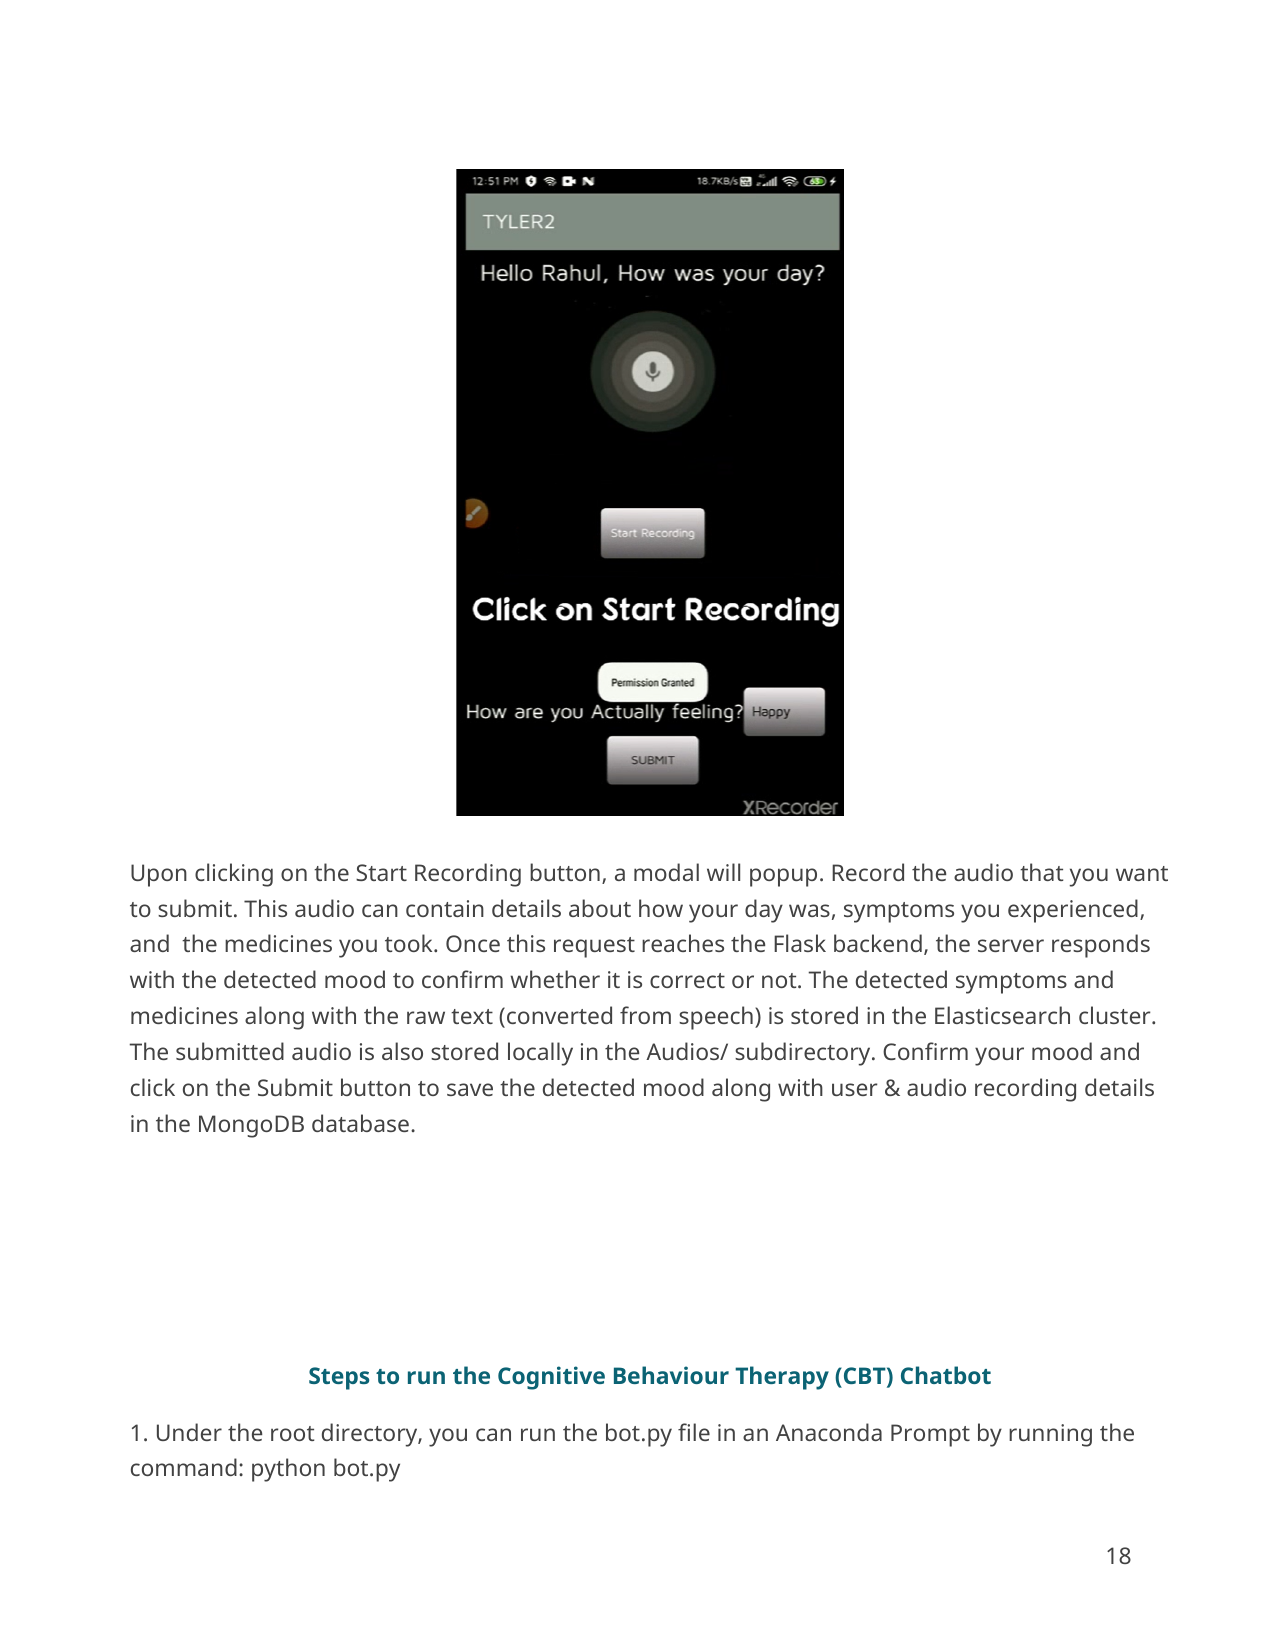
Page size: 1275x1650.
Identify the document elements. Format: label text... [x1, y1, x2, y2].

picture [456, 169, 844, 816]
text Steps to run the Cognitive Behaviour Therapy (CBT) Chatbot [129, 1360, 1171, 1391]
text 1. Under the root directory, you can run the bot.py file in an Anaconda Prompt by running the command: python bot.py [129, 1416, 1171, 1484]
text Upon clicking on the Start Recording button, a modal will popup. Record the audio that you want to submit. This audio can contain details about how your day was, symptoms you experienced, and the medicines you took. Once this request reaches the Flask backend, the server responds with the detected mood to confirm whether it is correct or not. The detected symptoms and medicines along with the raw text (converted from speech) is stored in the Elasticsearch cluster. The submitted audio is also stored locally in the Audios/ subdirectory. Confirm your mood and click on the Submit button to save the detected mood along with user & audio recording details in the MongoDB database. [129, 857, 1171, 1139]
